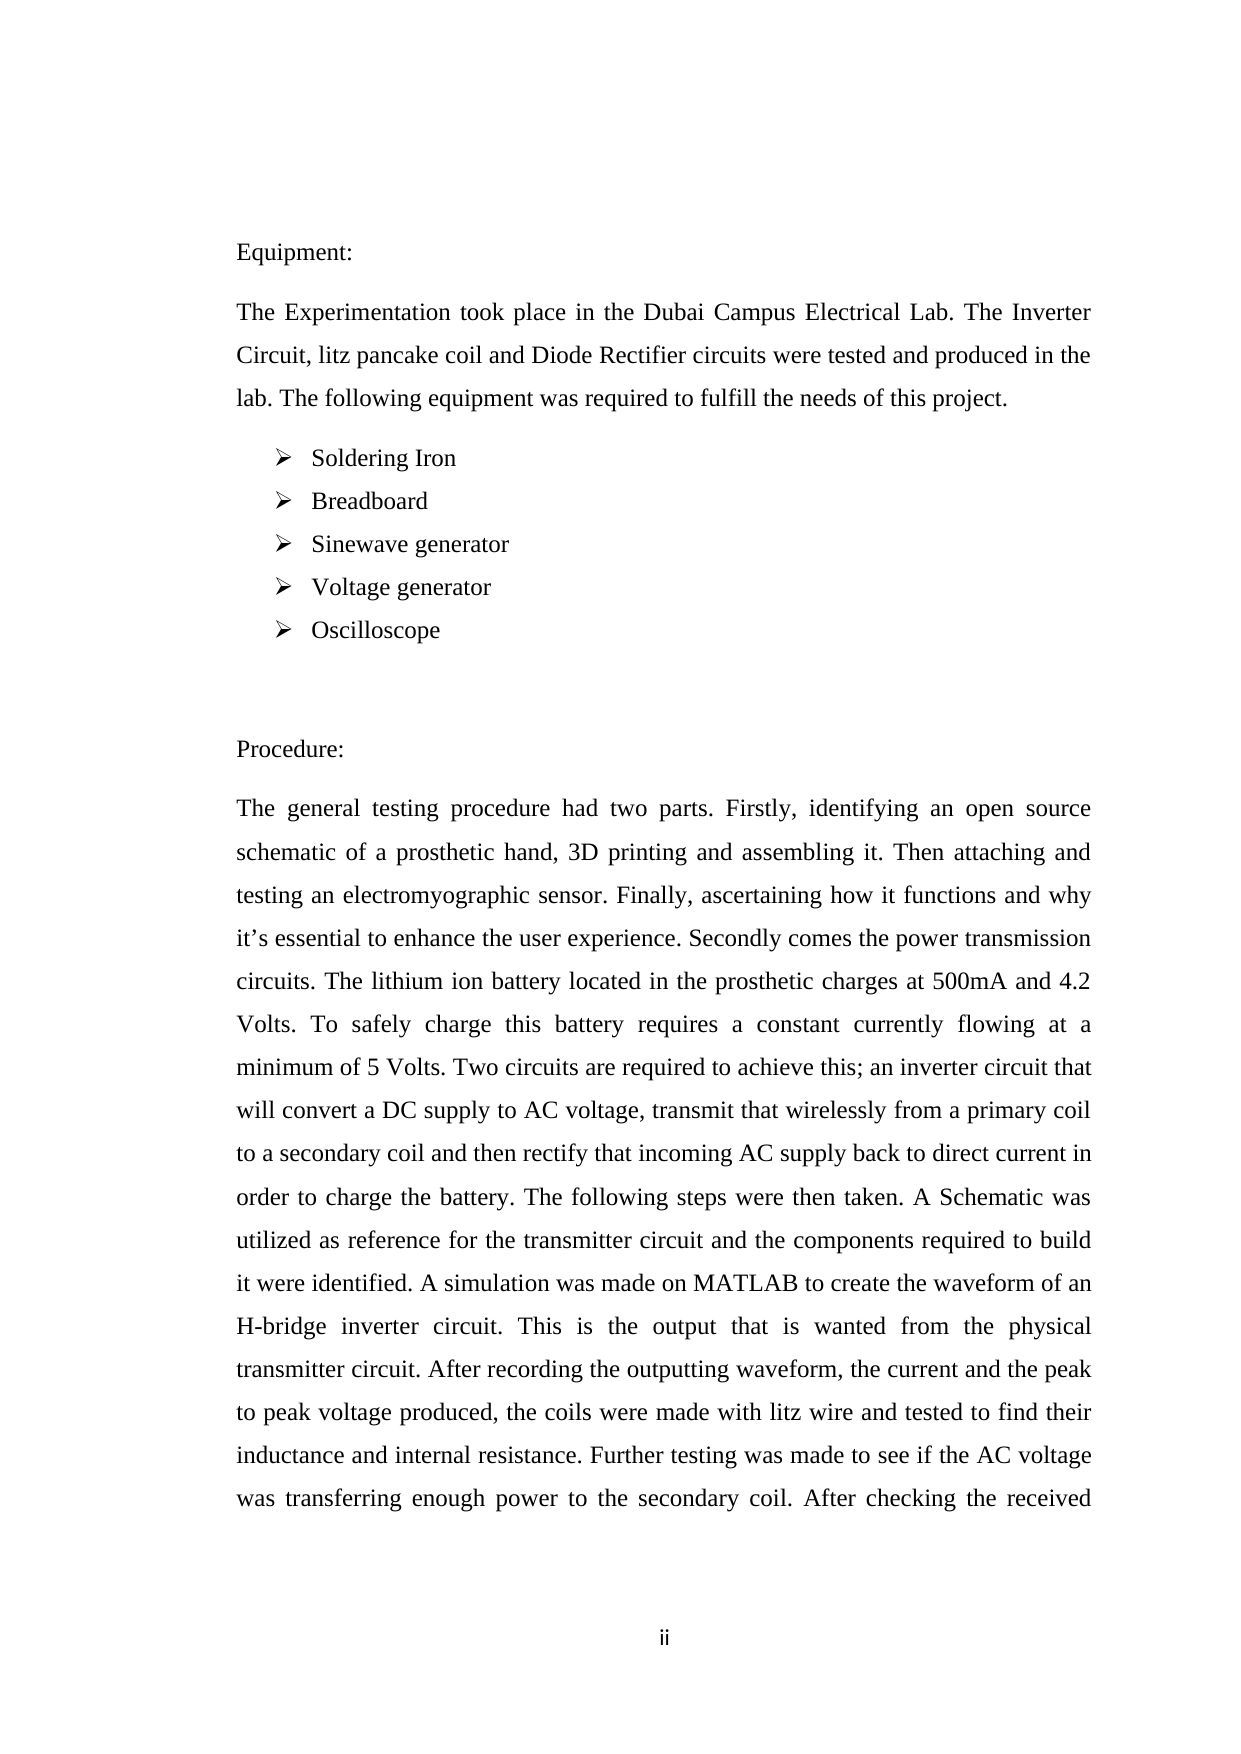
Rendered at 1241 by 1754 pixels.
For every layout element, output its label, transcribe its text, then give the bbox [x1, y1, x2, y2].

text Procedure: [236, 734, 1092, 762]
list Oscilloscope [274, 615, 1092, 644]
list Breadboard [274, 486, 1092, 515]
list Voltage generator [274, 572, 1092, 601]
list Soldering Iron [274, 443, 1092, 472]
text Equipment: [236, 237, 1092, 266]
list Sinewave generator [274, 529, 1092, 558]
text The Experimentation took place in the Dubai Campus Electrical Lab. The Inverter Circuit, litz pancake coil and Diode Rectifier circuits were tested and produced in the lab. The following equipment was required to fulfill the needs of this project. [236, 297, 1092, 412]
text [236, 793, 1092, 1512]
